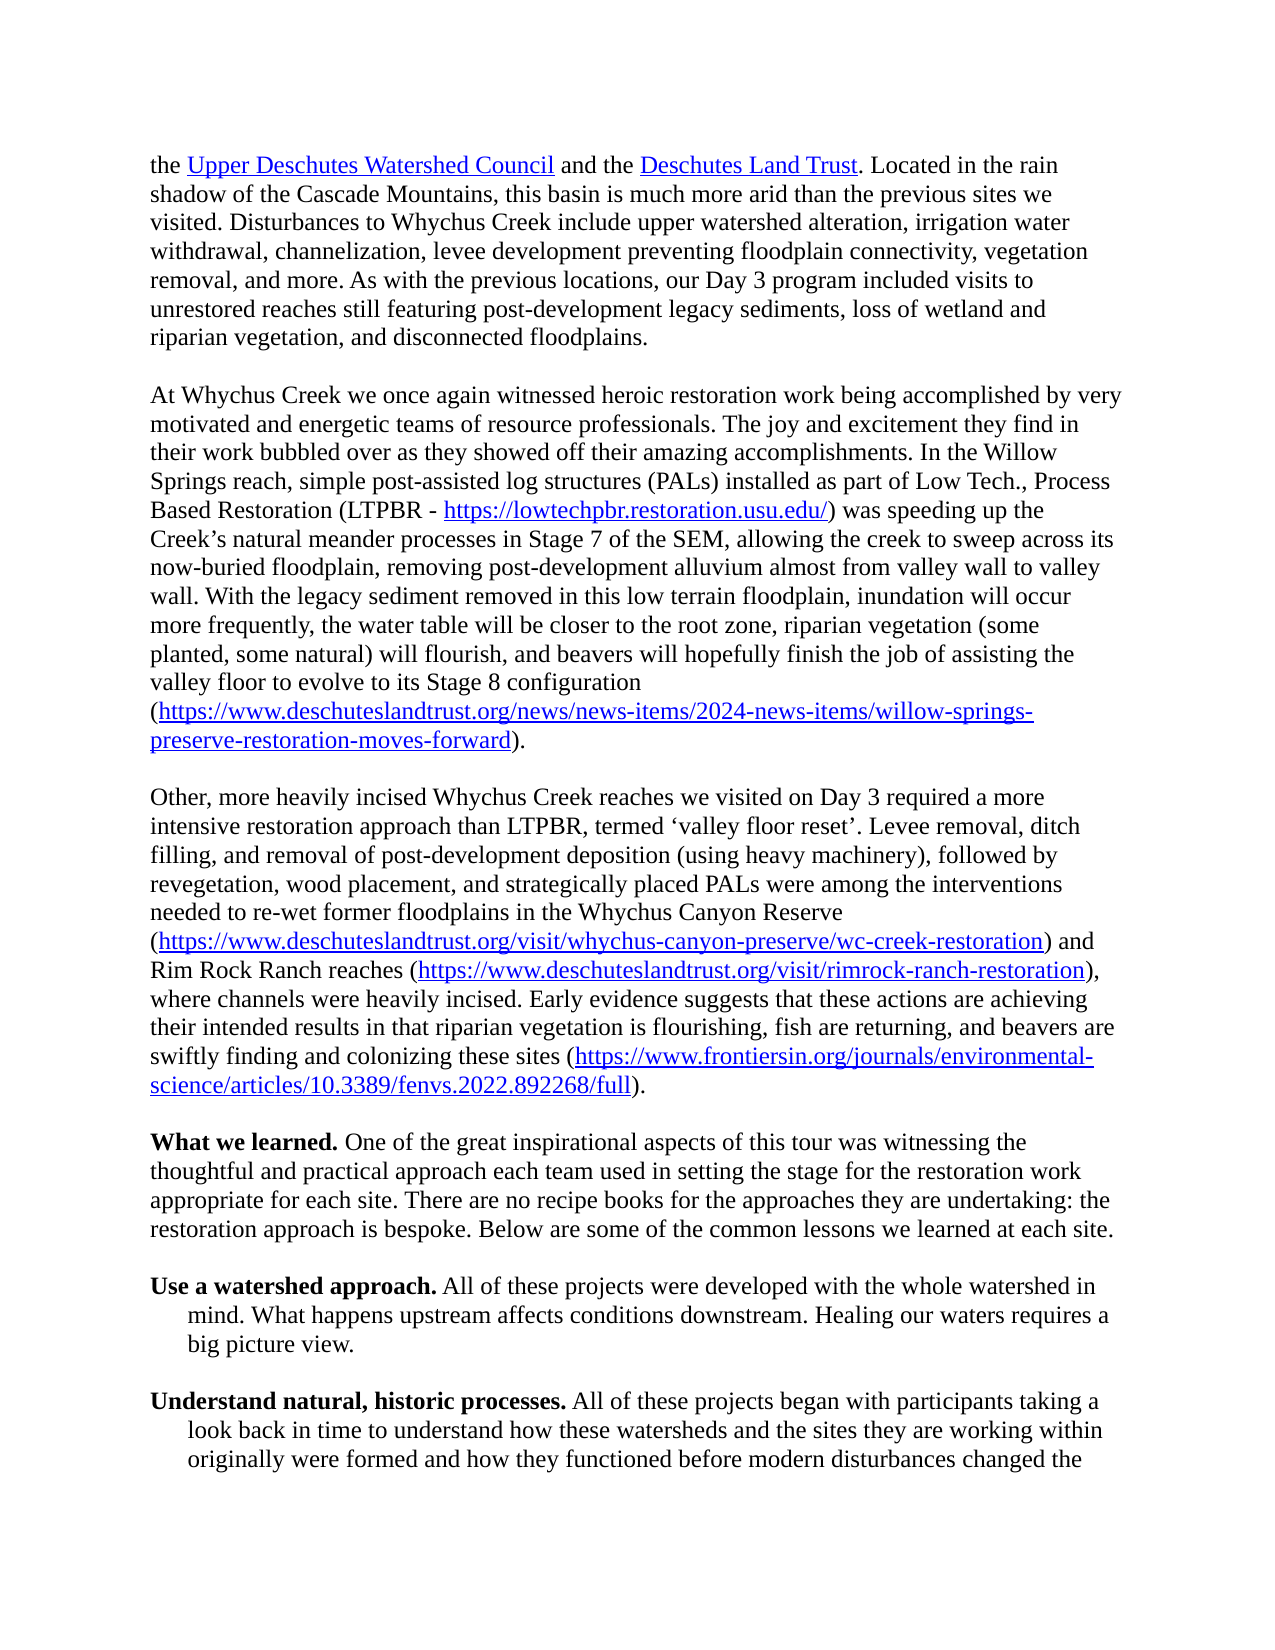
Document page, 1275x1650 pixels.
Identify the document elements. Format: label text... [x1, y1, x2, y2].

text What we learned. One of the great inspirational aspects of this tour was witnessing the thoughtful and practical approach each team used in setting the stage for the restoration work appropriate for each site. There are no recipe books for the approaches they are undertaking: the restoration approach is bespoke. Below are some of the common lessons we learned at each site. [150, 1127, 1125, 1242]
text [150, 150, 1125, 351]
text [150, 1386, 1125, 1472]
text At Whychus Creek we once again witnessed heroic restoration work being accomplished by very motivated and energetic teams of resource professionals. The joy and excitement they find in their work bubbled over as they showed off their amazing accomplishments. In the Willow Springs reach, simple post-assisted log structures (PALs) installed as part of Low Tech., Process Based Restoration (LTPBR - https://lowtechpbr.restoration.usu.edu/) was speeding up the Creek’s natural meander processes in Stage 7 of the SEM, allowing the creek to sweep across its now-buried floodplain, removing post-development alluvium almost from valley wall to valley wall. With the legacy sediment removed in this low terrain floodplain, inundation will occur more frequently, the water table will be closer to the root zone, riparian vegetation (some planted, some natural) will flourish, and beavers will hopefully finish the job of assisting the valley floor to evolve to its Stage 8 configuration (https://www.deschuteslandtrust.org/news/news-items/2024-news-items/willow-springs-preserve-restoration-moves-forward). [150, 380, 1125, 754]
text Other, more heavily incised Whychus Creek reaches we visited on Day 3 required a more intensive restoration approach than LTPBR, termed ‘valley floor reset’. Levee removal, ditch filling, and removal of post-development deposition (using heavy machinery), followed by revegetation, wood placement, and strategically placed PALs were among the interventions needed to re-wet former floodplains in the Whychus Canyon Reserve (https://www.deschuteslandtrust.org/visit/whychus-canyon-preserve/wc-creek-restoration) and Rim Rock Ranch reaches (https://www.deschuteslandtrust.org/visit/rimrock-ranch-restoration), where channels were heavily incised. Early evidence suggests that these actions are achieving their intended results in that riparian vegetation is flourishing, fish are returning, and beavers are swiftly finding and colonizing these sites (https://www.frontiersin.org/journals/environmental-science/articles/10.3389/fenvs.2022.892268/full). [150, 782, 1125, 1099]
text Use a watershed approach. All of these projects were developed with the whole watershed in mind. What happens upstream affects conditions downstream. Healing our waters requires a big picture view. [150, 1271, 1125, 1357]
